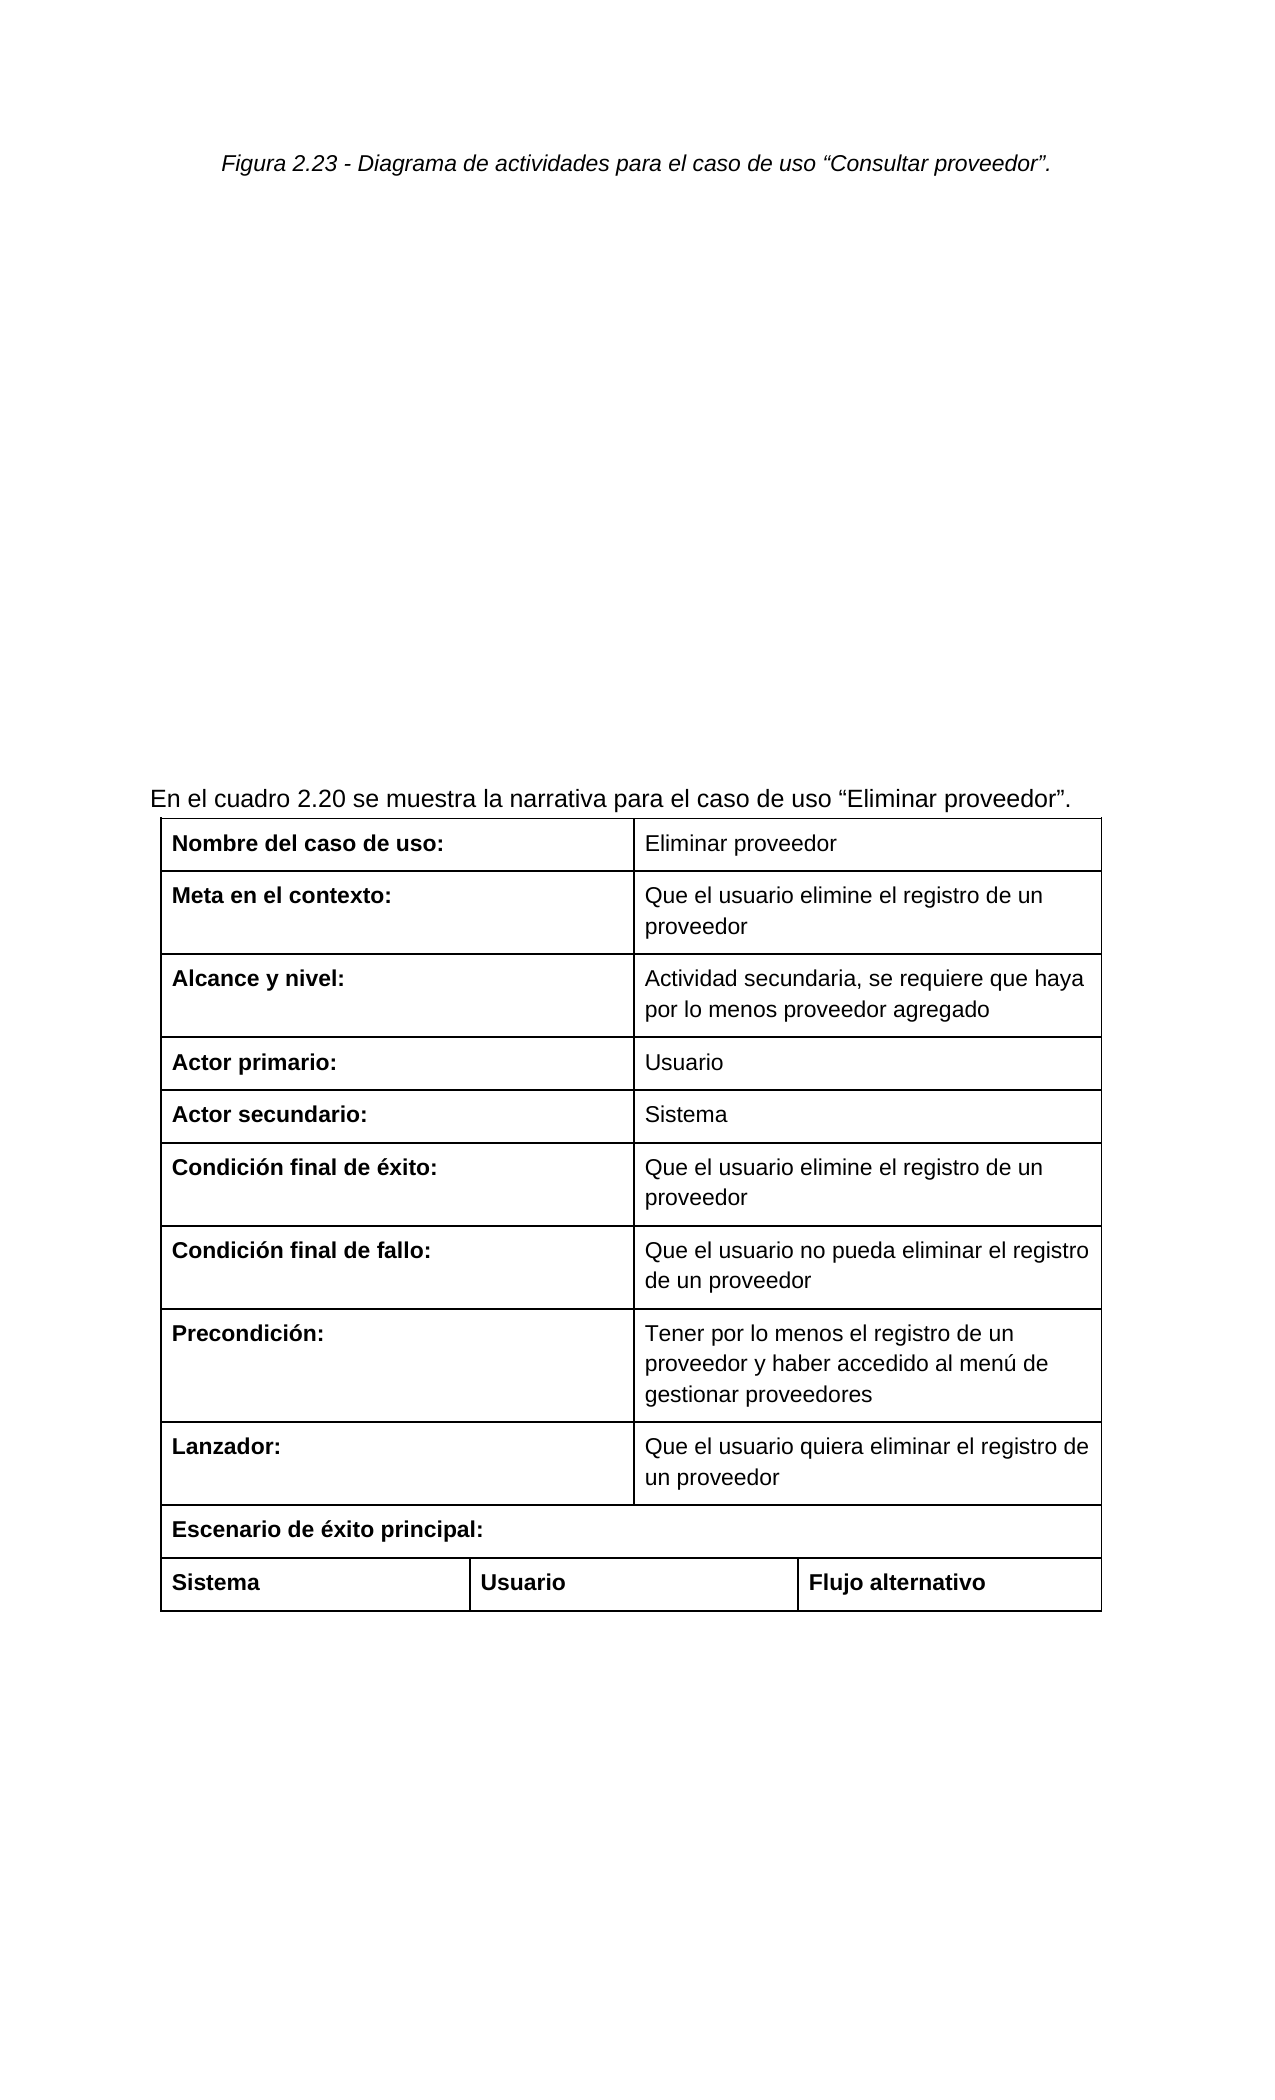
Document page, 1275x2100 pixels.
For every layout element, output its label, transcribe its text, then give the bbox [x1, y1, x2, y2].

table_cell Flujo alternativo [799, 1559, 1101, 1610]
table_cell Lanzador: [162, 1423, 633, 1504]
table_cell Tener por lo menos el registro de un proveedor y haber accedido al menú de gestionar proveedores [635, 1310, 1101, 1421]
table_cell Meta en el contexto: [162, 872, 633, 953]
text Figura 2.23 - Diagrama de actividades para el caso de uso “Consultar proveedor”. [150, 150, 1125, 176]
table_cell Que el usuario elimine el registro de un proveedor [635, 872, 1101, 953]
table_cell Usuario [471, 1559, 797, 1610]
table_cell Actor secundario: [162, 1091, 633, 1142]
table_cell Condición final de éxito: [162, 1144, 633, 1225]
table_cell Que el usuario no pueda eliminar el registro de un proveedor [635, 1227, 1101, 1308]
table_cell Que el usuario elimine el registro de un proveedor [635, 1144, 1101, 1225]
table_cell Usuario [635, 1038, 1101, 1089]
text En el cuadro 2.20 se muestra la narrativa para el caso de uso “Eliminar proveedor”. [150, 784, 1125, 813]
table_header Eliminar proveedor [635, 819, 1101, 870]
table_cell Escenario de éxito principal: [162, 1506, 1101, 1557]
table_cell Que el usuario quiera eliminar el registro de un proveedor [635, 1423, 1101, 1504]
table_cell Sistema [635, 1091, 1101, 1142]
table_cell Actor primario: [162, 1038, 633, 1089]
table_header Nombre del caso de uso: [162, 819, 633, 870]
table_cell Sistema [162, 1559, 469, 1610]
table_cell Precondición: [162, 1310, 633, 1421]
table_cell Condición final de fallo: [162, 1227, 633, 1308]
table_cell Actividad secundaria, se requiere que haya por lo menos proveedor agregado [635, 955, 1101, 1036]
table_cell Alcance y nivel: [162, 955, 633, 1036]
